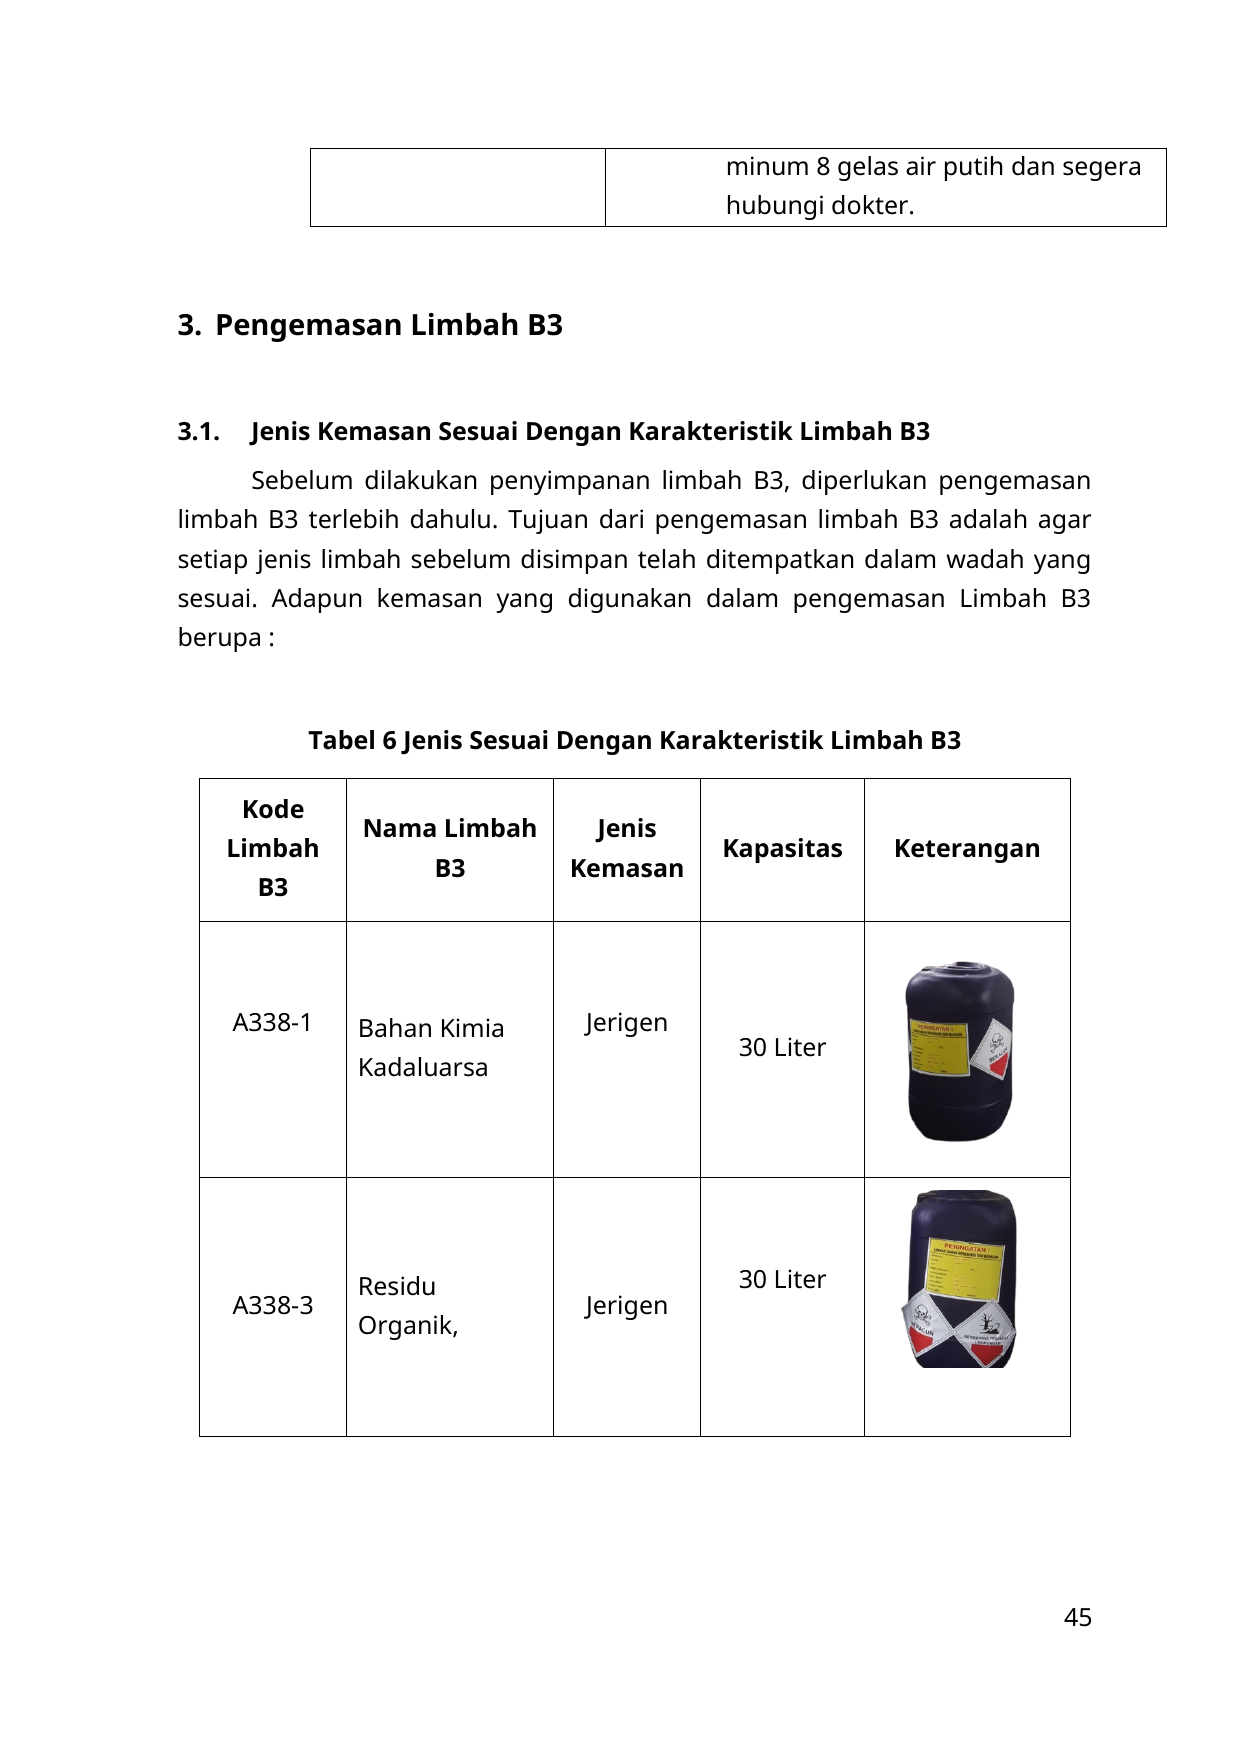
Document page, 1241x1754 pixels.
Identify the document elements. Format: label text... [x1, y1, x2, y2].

table_header Nama Limbah B3 [347, 779, 553, 921]
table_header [606, 149, 1166, 226]
table_header Kode Limbah B3 [200, 779, 346, 921]
picture [890, 948, 1045, 1146]
picture [890, 1190, 1045, 1368]
subtitle Jenis Kemasan Sesuai Dengan Karakteristik Limbah B3 [177, 414, 1092, 448]
table_header Jenis Kemasan [554, 779, 700, 921]
table_cell 30 Liter [701, 1178, 864, 1436]
subtitle Pengemasan Limbah B3 [177, 304, 1092, 344]
table_cell Jerigen [554, 1178, 700, 1436]
table_cell Jerigen [554, 922, 700, 1177]
table_cell Bahan Kimia Kadaluarsa [347, 922, 553, 1177]
table_cell A338-1 [200, 922, 346, 1177]
table_cell [865, 922, 1070, 1177]
table_cell [865, 1178, 1070, 1436]
table_cell Residu Organik, [347, 1178, 553, 1436]
table_header Kapasitas [701, 779, 864, 921]
table_cell 30 Liter [701, 922, 864, 1177]
table_header Keterangan [865, 779, 1070, 921]
table_cell A338-3 [200, 1178, 346, 1436]
text Sebelum dilakukan penyimpanan limbah B3, diperlukan pengemasan limbah B3 terlebih dahulu. Tujuan dari pengemasan limbah B3 adalah agar setiap jenis limbah sebelum disimpan telah ditempatkan dalam wadah yang sesuai. Adapun kemasan yang digunakan dalam pengemasan Limbah B3 berupa : [177, 463, 1092, 654]
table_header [311, 149, 605, 226]
